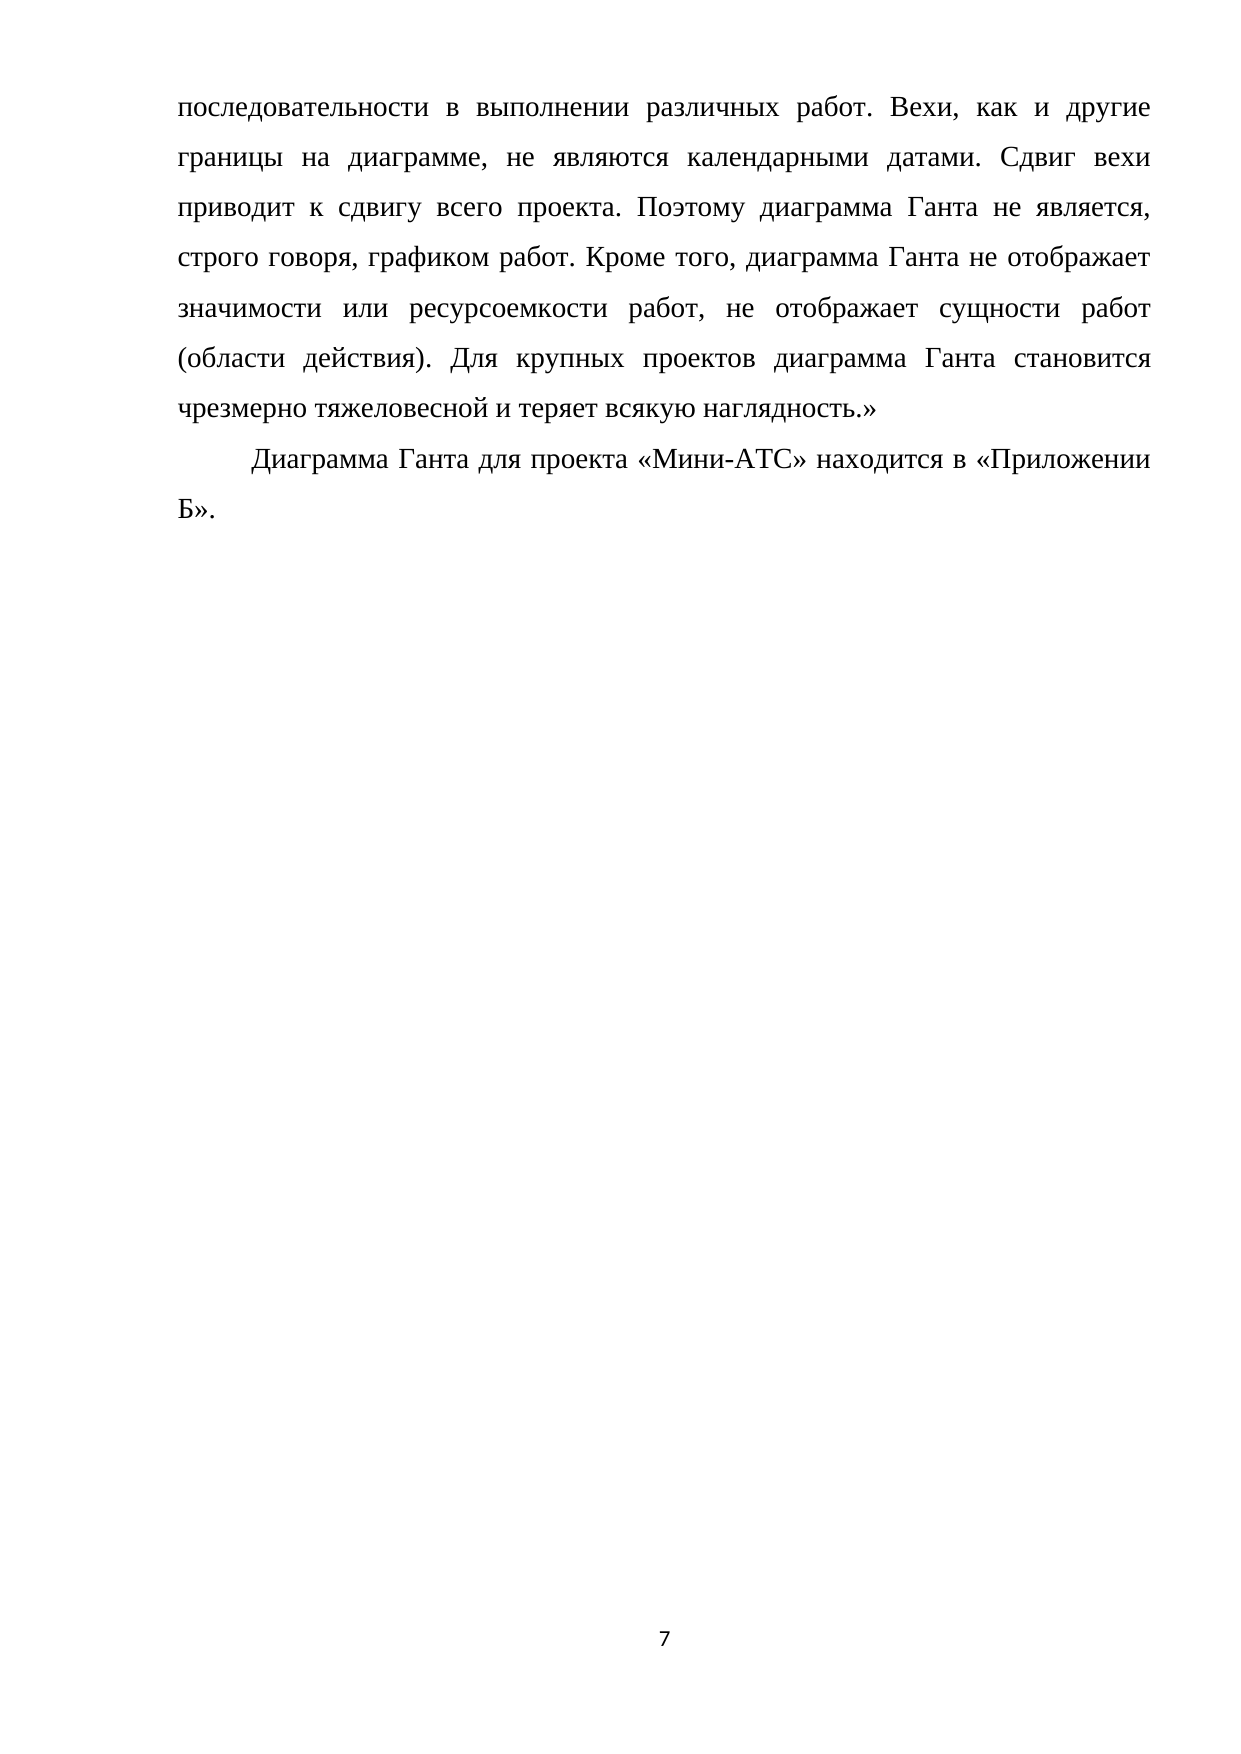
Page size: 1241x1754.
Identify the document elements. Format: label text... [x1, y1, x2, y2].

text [177, 89, 1152, 424]
text Диаграмма Ганта для проекта «Мини-АТС» находится в «Приложении Б». [177, 441, 1152, 525]
